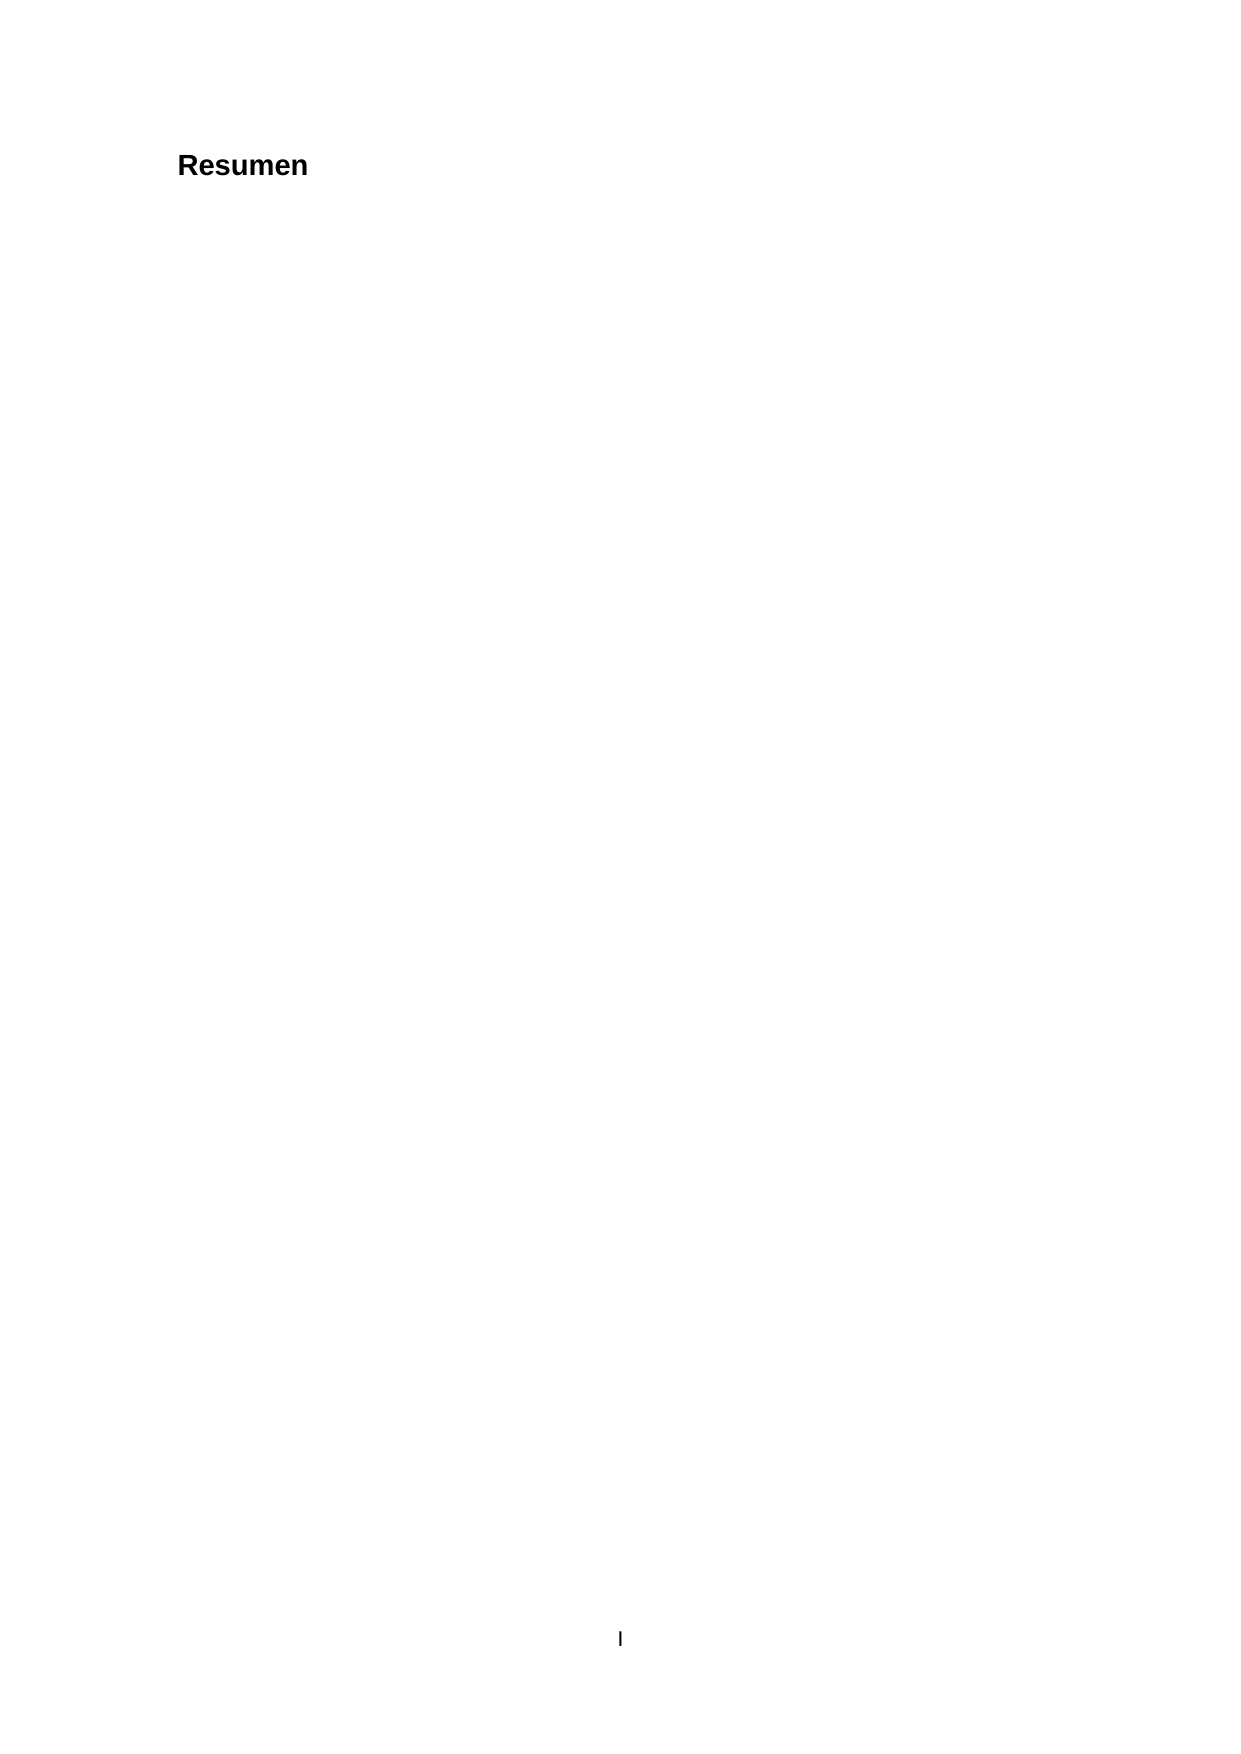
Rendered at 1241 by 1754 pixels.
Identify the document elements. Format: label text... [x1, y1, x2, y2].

text Resumen [177, 148, 1063, 181]
